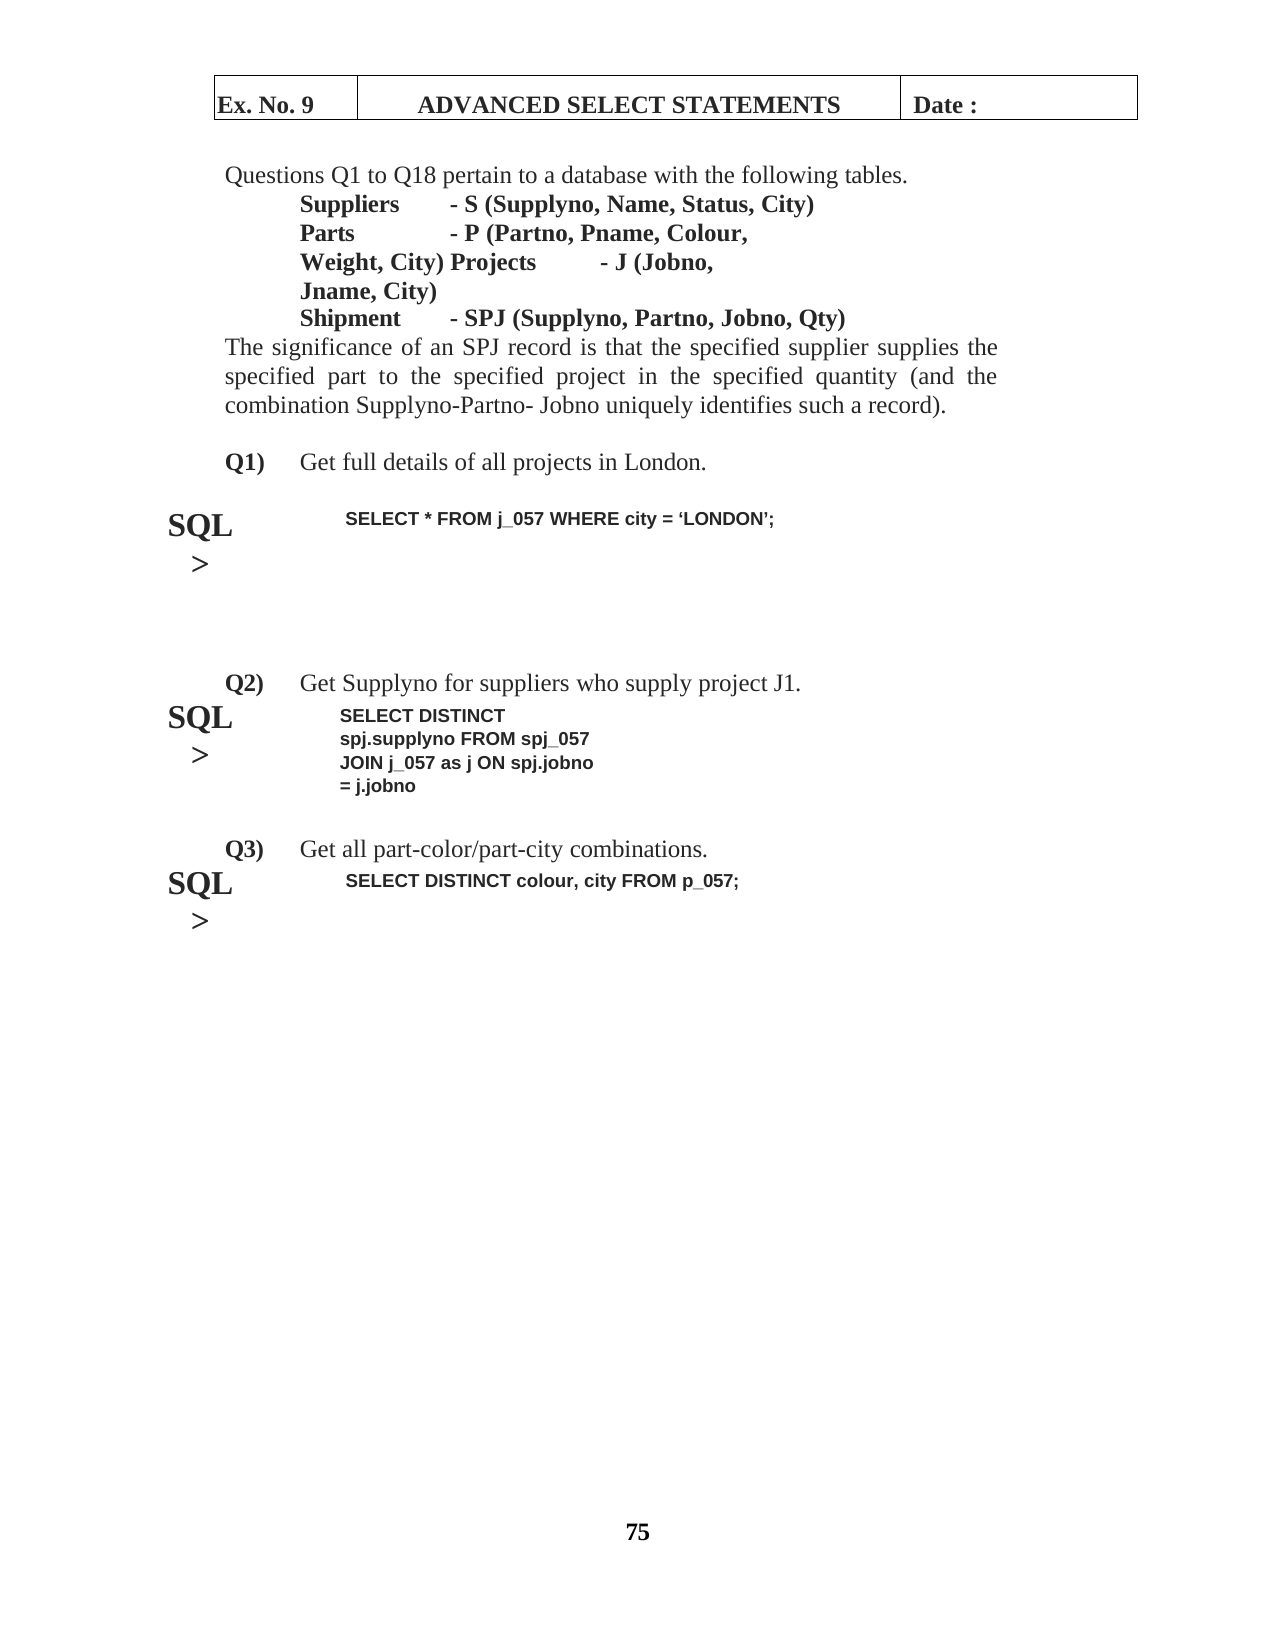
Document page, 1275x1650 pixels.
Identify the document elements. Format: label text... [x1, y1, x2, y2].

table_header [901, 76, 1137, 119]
text Questions Q1 to Q18 pertain to a database with the following tables. [224, 160, 1200, 189]
text Q1) Get full details of all projects in London. [224, 447, 1200, 476]
text SELECT * FROM j_057 WHERE city = ‘LONDON’; [345, 508, 1200, 530]
text Q2) Get Supplyno for suppliers who supply project J1. [224, 668, 1200, 697]
text Suppliers - S (Supplyno, Name, Status, City) [299, 189, 1200, 218]
subtitle SQL> [163, 697, 237, 774]
text The significance of an SPJ record is that the specified supplier supplies the specified part to the specified project in the specified quantity (and the combination Supplyno-Partno- Jobno uniquely identifies such a record). [224, 332, 998, 419]
text Parts - P (Partno, Pname, Colour, Weight, City) Projects - J (Jobno, Jname, City) [299, 218, 778, 304]
subtitle SQL> [163, 863, 237, 940]
text Q3) Get all part-color/part-city combinations. [224, 834, 1200, 863]
text SELECT DISTINCT colour, city FROM p_057; [345, 869, 1200, 891]
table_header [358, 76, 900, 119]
text SELECT DISTINCT spj.supplyno FROM spj_057 JOIN j_057 as j ON spj.jobno = j.jobno [339, 705, 609, 796]
text Shipment - SPJ (Supplyno, Partno, Jobno, Qty) [299, 304, 1200, 332]
subtitle SQL> [163, 506, 237, 582]
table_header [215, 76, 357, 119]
